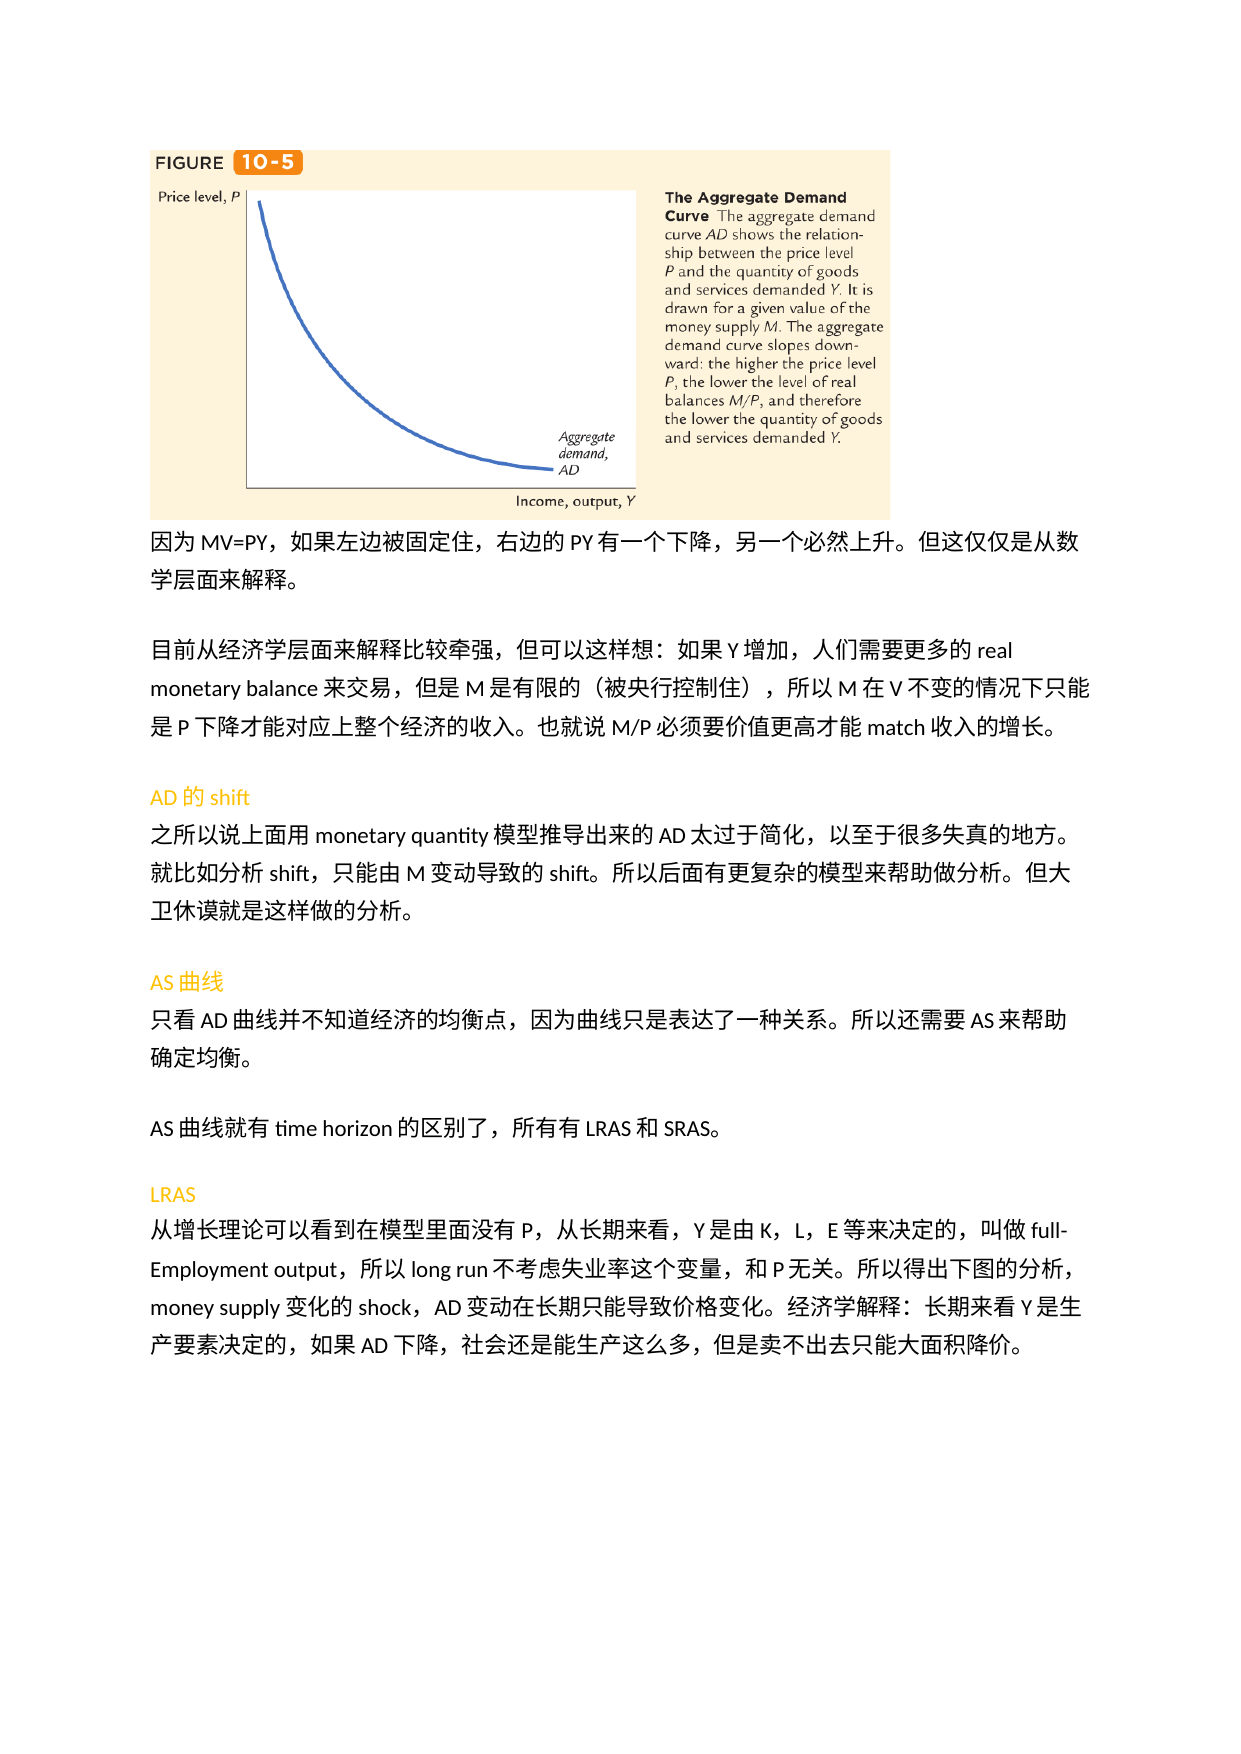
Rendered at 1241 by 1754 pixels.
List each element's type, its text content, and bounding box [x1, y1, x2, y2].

text 只看AD曲线并不知道经济的均衡点，因为曲线只是表达了一种关系。所以还需要AS来帮助确定均衡。 [150, 1001, 1090, 1073]
text LRAS [150, 1180, 1090, 1208]
text 因为MV=PY，如果左边被固定住，右边的PY有一个下降，另一个必然上升。但这仅仅是从数学层面来解释。 [150, 524, 1090, 595]
text AS曲线 [150, 963, 1090, 997]
text Employment output，所以long run不考虑失业率这个变量，和P无关。所以得出下图的分析，money supply变化的shock，AD变动在长期只能导致价格变化。经济学解释：长期来看Y是生产要素决定的，如果AD下降，社会还是能生产这么多，但是卖不出去只能大面积降价。 [150, 1251, 1090, 1360]
text 目前从经济学层面来解释比较牵强，但可以这样想：如果Y增加，人们需要更多的real monetary balance来交易，但是M是有限的（被央行控制住），所以M在V不变的情况下只能是P下降才能对应上整个经济的收入。也就说M/P必须要价值更高才能match收入的增长。 [150, 632, 1090, 742]
text 从增长理论可以看到在模型里面没有P，从长期来看，Y是由K，L，E等来决定的，叫做full- [150, 1212, 1090, 1246]
text AD的shift [150, 779, 1090, 812]
picture [150, 150, 891, 520]
text 之所以说上面用monetary quantity模型推导出来的AD太过于简化，以至于很多失真的地方。就比如分析shift，只能由M变动导致的shift。所以后面有更复杂的模型来帮助做分析。但大卫休谟就是这样做的分析。 [150, 817, 1090, 926]
text AS曲线就有time horizon的区别了，所有有LRAS和SRAS。 [150, 1110, 1090, 1143]
